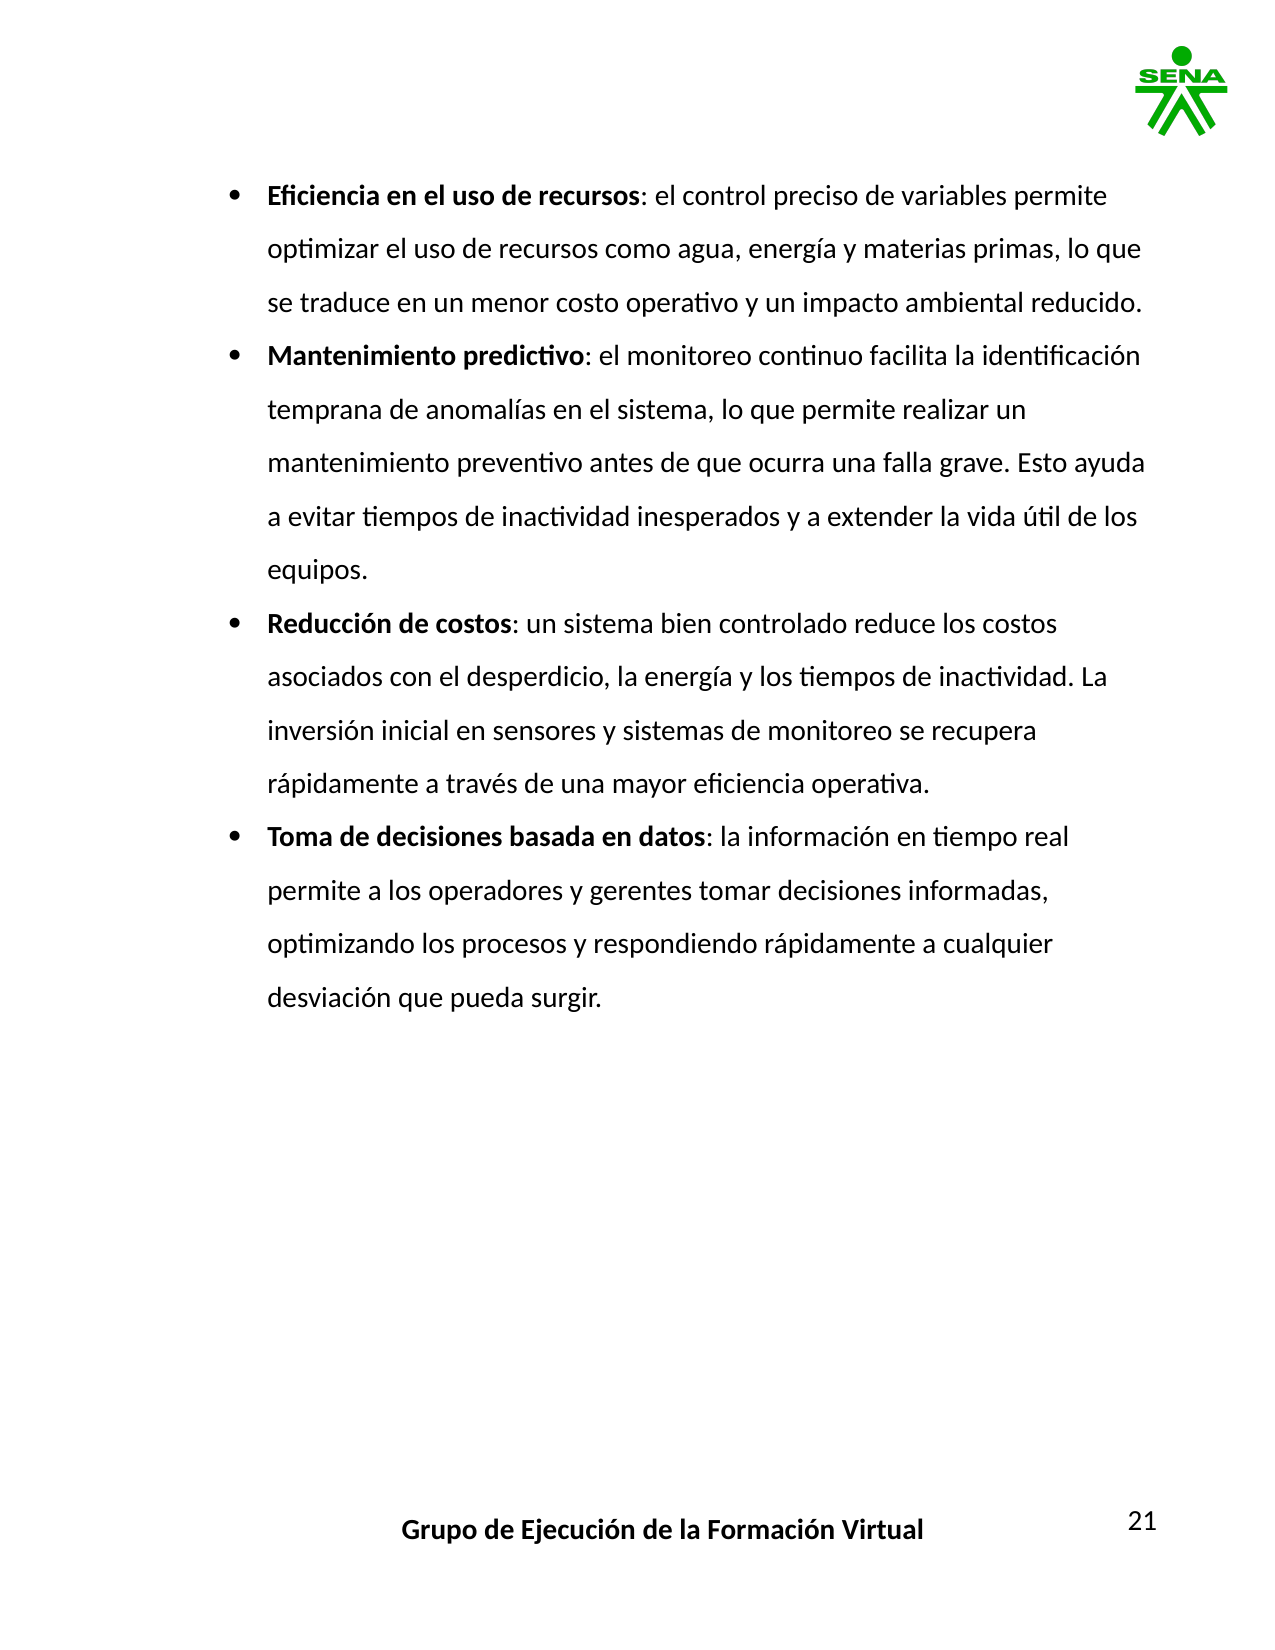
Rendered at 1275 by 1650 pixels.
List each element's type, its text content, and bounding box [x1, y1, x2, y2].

list Mantenimiento predictivo: el monitoreo continuo facilita la identificación temprana de anomalías en el sistema, lo que permite realizar un mantenimiento preventivo antes de que ocurra una falla grave. Esto ayuda a evitar tiempos de inactividad inesperados y a extender la vida útil de los equipos. [229, 337, 1157, 587]
list Reducción de costos: un sistema bien controlado reduce los costos asociados con el desperdicio, la energía y los tiempos de inactividad. La inversión inicial en sensores y sistemas de monitoreo se recupera rápidamente a través de una mayor eficiencia operativa. [229, 605, 1157, 801]
list Toma de decisiones basada en datos: la información en tiempo real permite a los operadores y gerentes tomar decisiones informadas, optimizando los procesos y respondiendo rápidamente a cualquier desviación que pueda surgir. [229, 818, 1157, 1014]
list Eficiencia en el uso de recursos: el control preciso de variables permite optimizar el uso de recursos como agua, energía y materias primas, lo que se traduce en un menor costo operativo y un impacto ambiental reducido. [229, 177, 1157, 320]
picture [1135, 46, 1228, 136]
